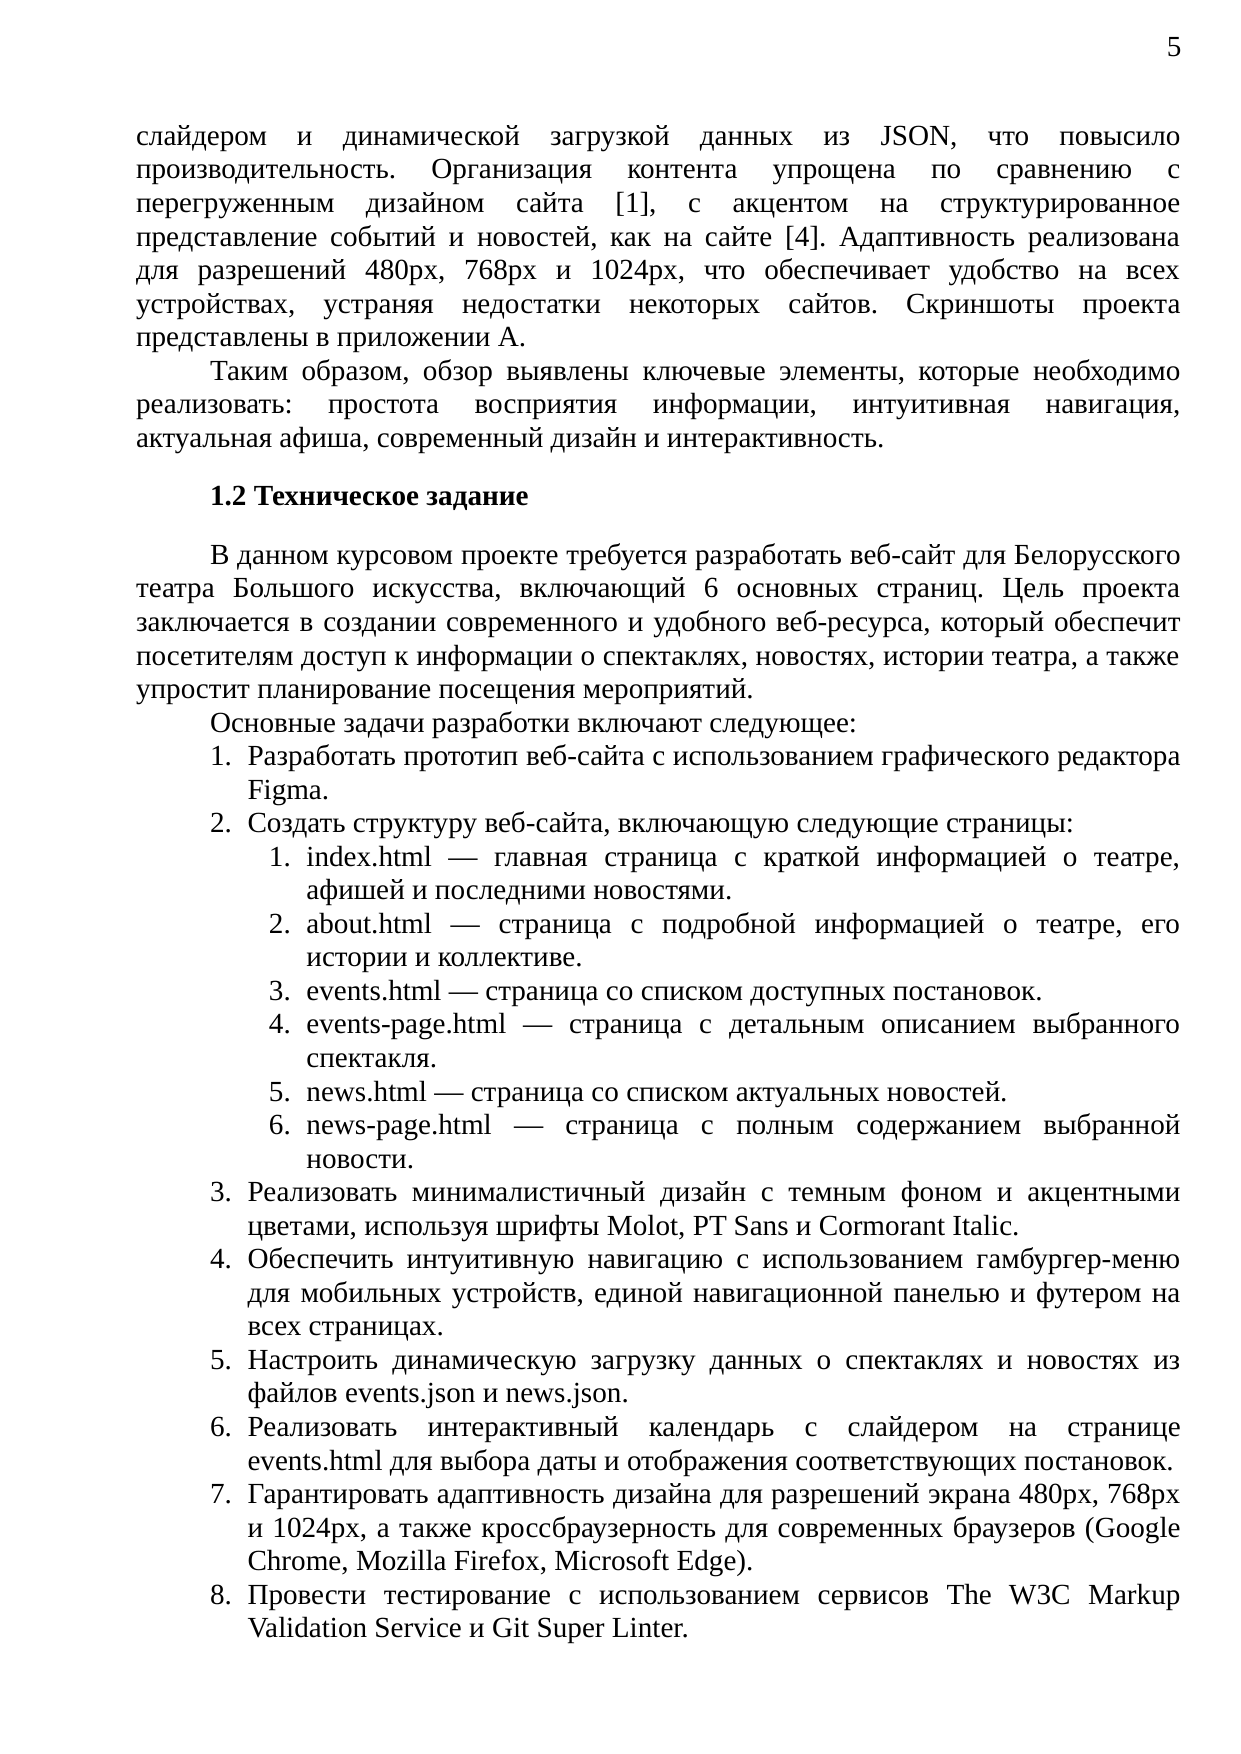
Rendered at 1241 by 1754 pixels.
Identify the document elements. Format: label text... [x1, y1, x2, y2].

list Настроить динамическую загрузку данных о спектаклях и новостях из файлов events.json и news.json. [210, 1342, 1181, 1409]
list Реализовать минималистичный дизайн с темным фоном и акцентными цветами, используя шрифты Molot, PT Sans и Cormorant Italic. [210, 1174, 1181, 1241]
list Реализовать интерактивный календарь с слайдером на странице events.html для выбора даты и отображения соответствующих постановок. [210, 1409, 1181, 1476]
text Основные задачи разработки включают следующее: [136, 705, 1181, 738]
list Провести тестирование с использованием сервисов The W3C Markup Validation Service и Git Super Linter. [210, 1577, 1181, 1644]
list index.html — главная страница с краткой информацией о театре, афишей и последними новостями. [269, 839, 1181, 906]
list Обеспечить интуитивную навигацию с использованием гамбургер-меню для мобильных устройств, единой навигационной панелью и футером на всех страницах. [210, 1241, 1181, 1342]
list events-page.html — страница с детальным описанием выбранного спектакля. [269, 1007, 1181, 1074]
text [136, 118, 1181, 353]
text В данном курсовом проекте требуется разработать веб-сайт для Белорусского театра Большого искусства, включающий 6 основных страниц. Цель проекта заключается в создании современного и удобного веб-ресурса, который обеспечит посетителям доступ к информации о спектаклях, новостях, истории театра, а также упростит планирование посещения мероприятий. [136, 537, 1181, 705]
list Разработать прототип веб-сайта с использованием графического редактора Figma. [210, 738, 1181, 805]
text Таким образом, обзор выявлены ключевые элементы, которые необходимо реализовать: простота восприятия информации, интуитивная навигация, актуальная афиша, современный дизайн и интерактивность. [136, 353, 1181, 453]
list news.html — страница со списком актуальных новостей. [269, 1074, 1181, 1107]
list events.html — страница со списком доступных постановок. [269, 973, 1181, 1007]
text 1.2 Техническое задание [136, 478, 1181, 512]
list Гарантировать адаптивность дизайна для разрешений экрана 480px, 768px и 1024px, а также кроссбраузерность для современных браузеров (Google Chrome, Mozilla Firefox, Microsoft Edge). [210, 1476, 1181, 1577]
list news-page.html — страница с полным содержанием выбранной новости. [269, 1107, 1181, 1174]
list Создать структуру веб-сайта, включающую следующие страницы: [210, 805, 1181, 839]
list about.html — страница с подробной информацией о театре, его истории и коллективе. [269, 906, 1181, 973]
